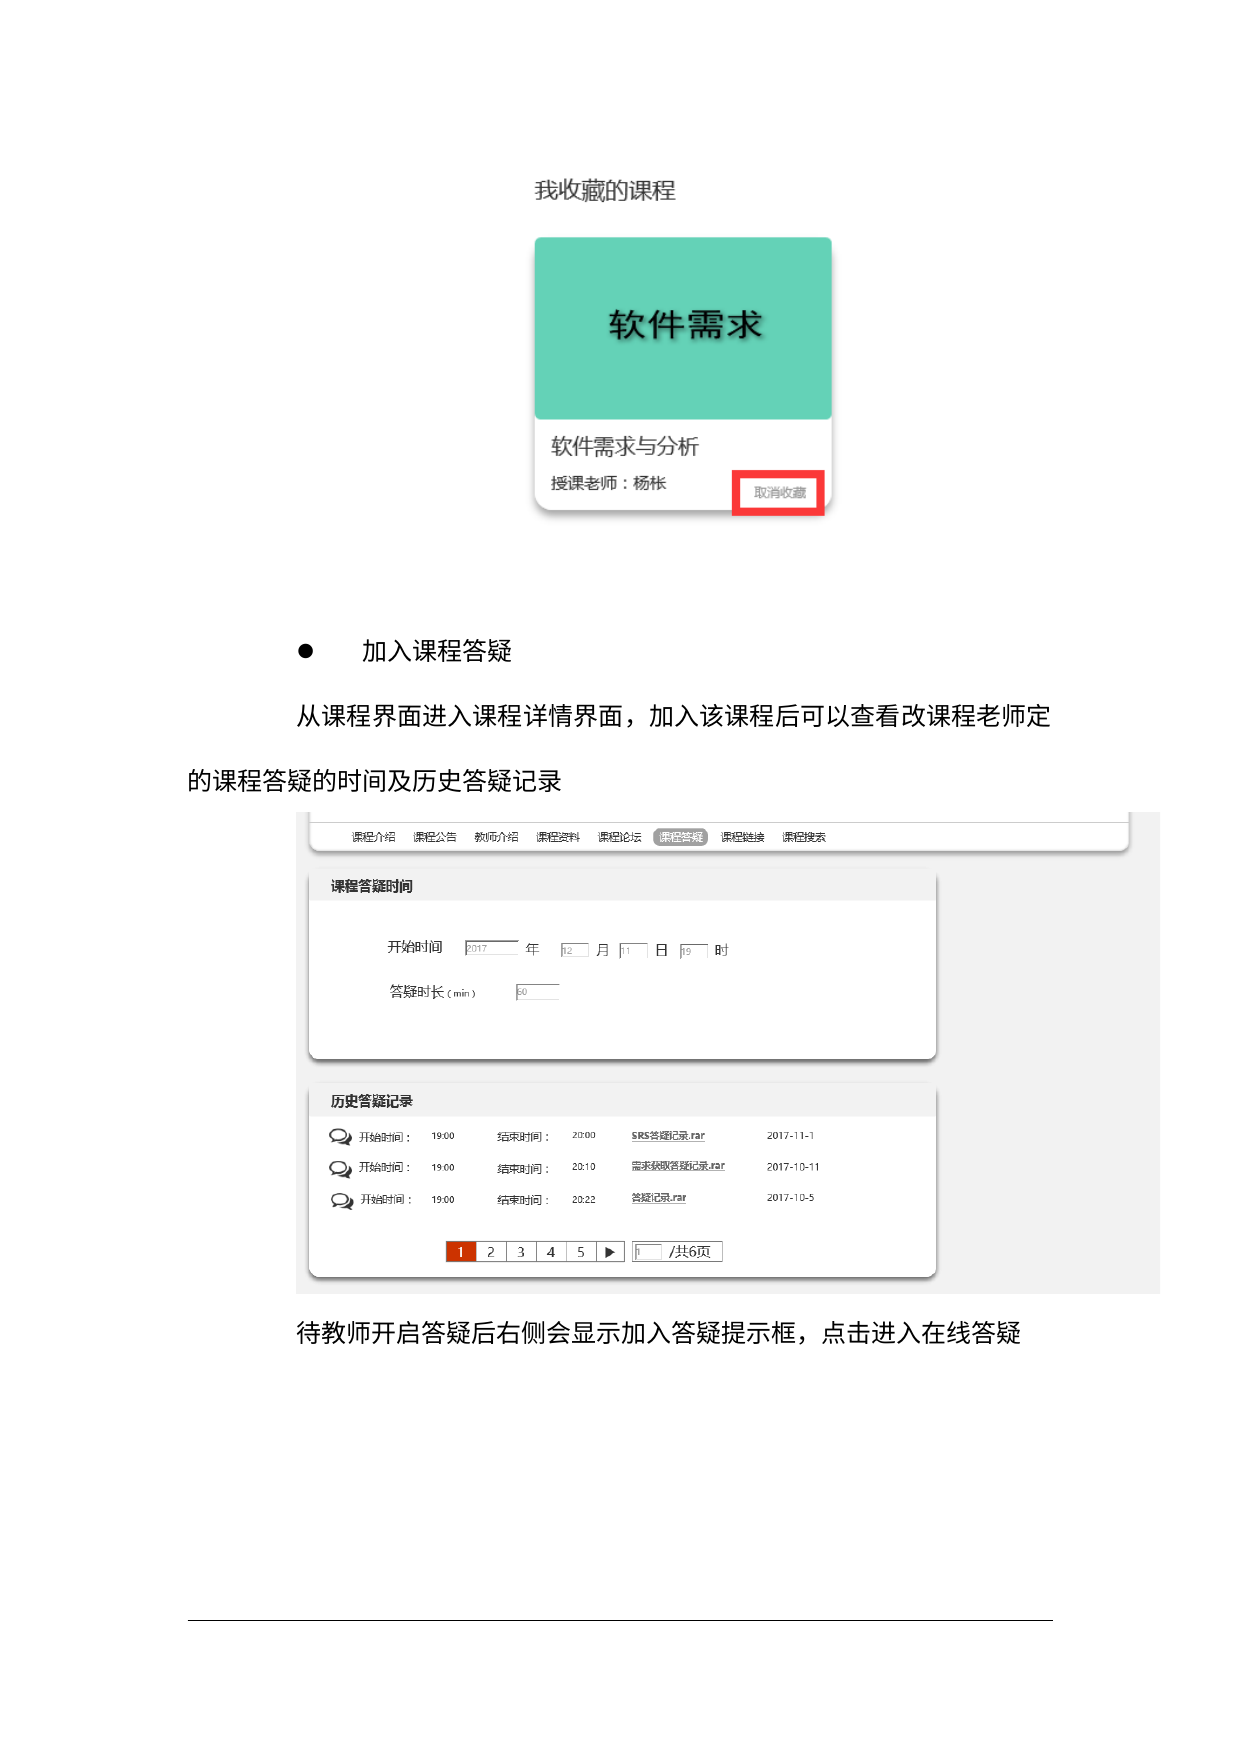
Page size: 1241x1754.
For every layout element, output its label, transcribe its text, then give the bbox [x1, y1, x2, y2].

picture [502, 162, 847, 543]
subtitle 加入课程答疑 [187, 617, 1053, 682]
text 待教师开启答疑后右侧会显示加入答疑提示框，点击进入在线答疑 [187, 1299, 1053, 1364]
picture [296, 812, 1161, 1294]
text 从课程界面进入课程详情界面，加入该课程后可以查看改课程老师定的课程答疑的时间及历史答疑记录 [187, 682, 1053, 812]
